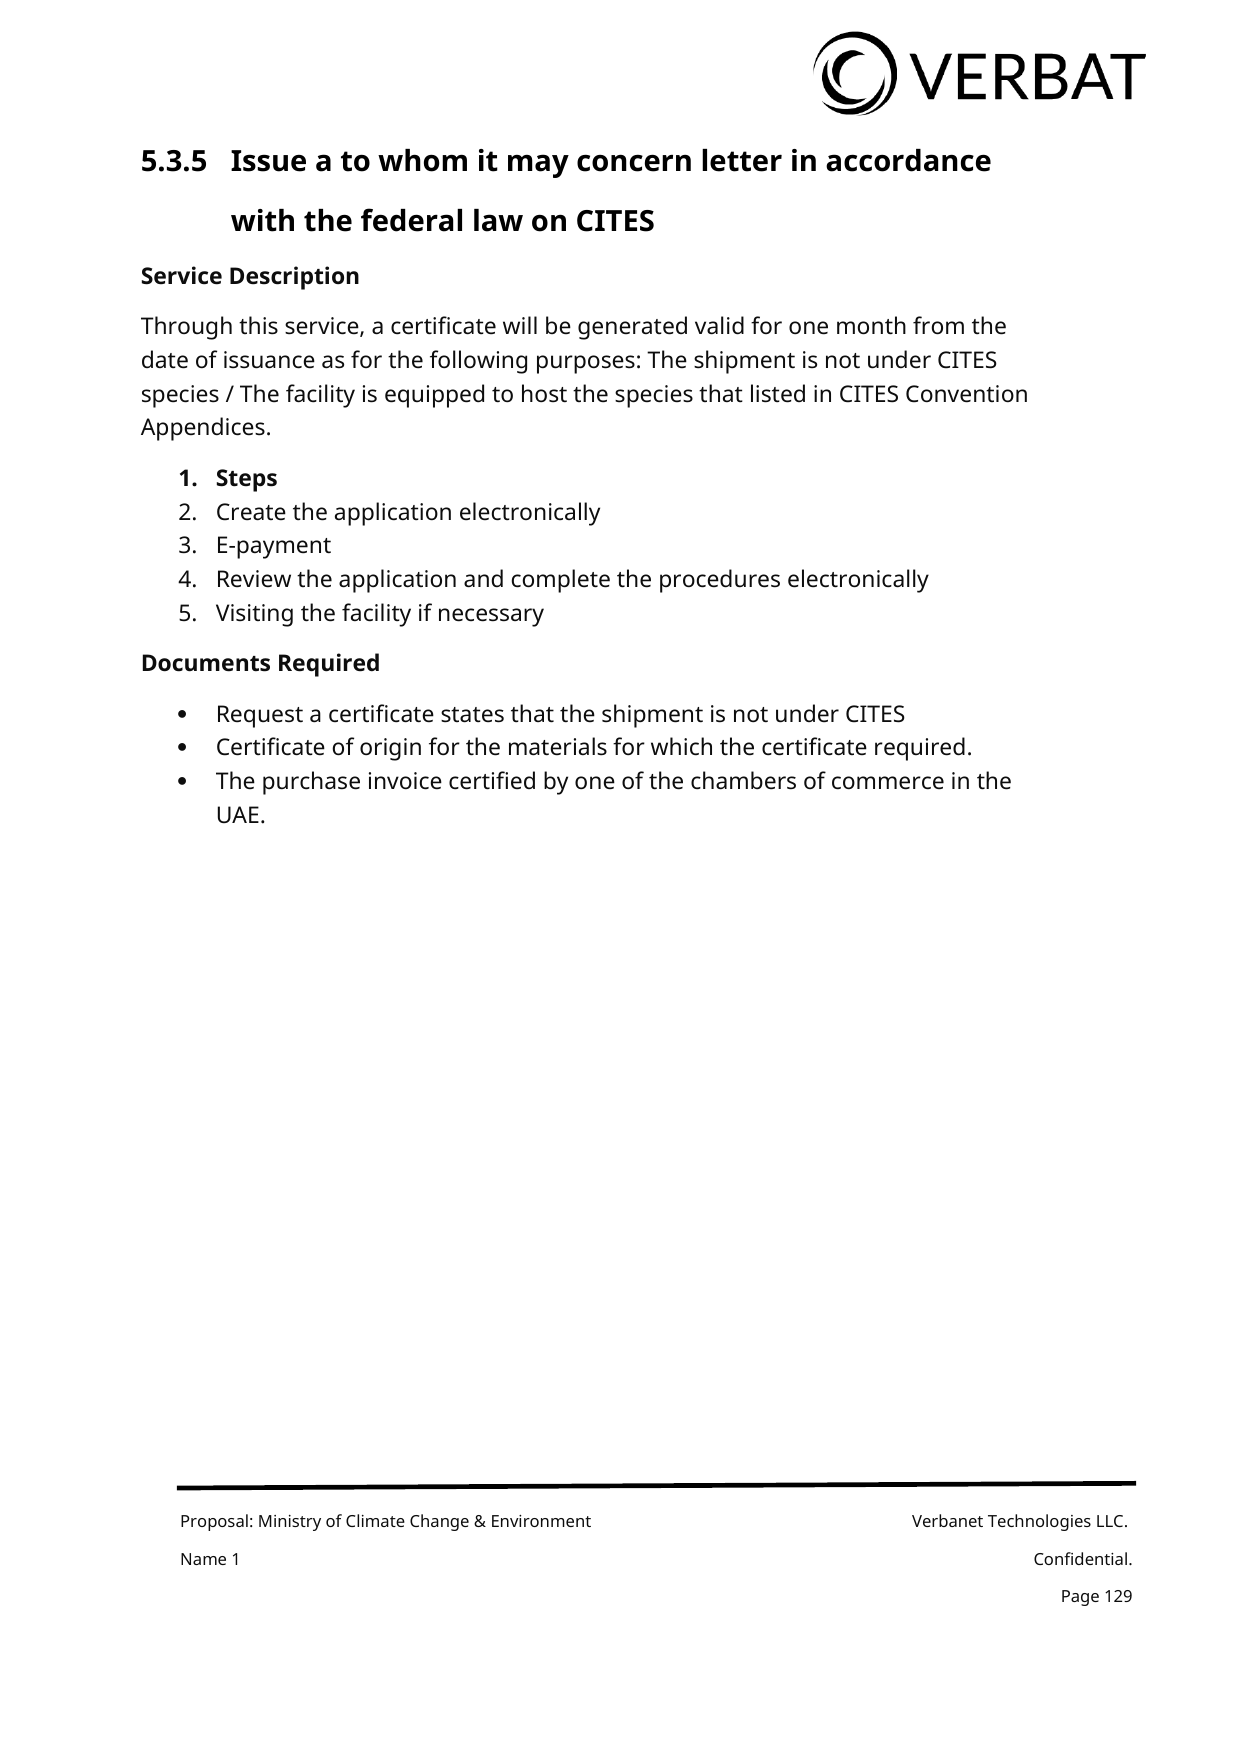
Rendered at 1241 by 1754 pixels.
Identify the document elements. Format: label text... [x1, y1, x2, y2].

list Request a certificate states that the shipment is not under CITES [178, 697, 1053, 729]
text Documents Required [141, 647, 1053, 678]
list The purchase invoice certified by one of the chambers of commerce in the UAE. [178, 765, 1053, 830]
list Visiting the facility if necessary [178, 597, 1053, 628]
text Through this service, a certificate will be generated valid for one month from the date of issuance as for the following purposes: The shipment is not under CITES species / The facility is equipped to host the species that listed in CITES Convention Appendices. [141, 310, 1053, 442]
list Steps [178, 462, 1053, 493]
list Create the application electronically [178, 495, 1053, 527]
list Review the application and complete the procedures electronically [178, 563, 1053, 594]
text Service Description [141, 259, 1053, 291]
subtitle Issue a to whom it may concern letter in accordance with the federal law on CITES [141, 141, 1053, 240]
list E-payment [178, 529, 1053, 560]
list Certificate of origin for the materials for which the certificate required. [178, 731, 1053, 762]
picture [809, 27, 1148, 116]
